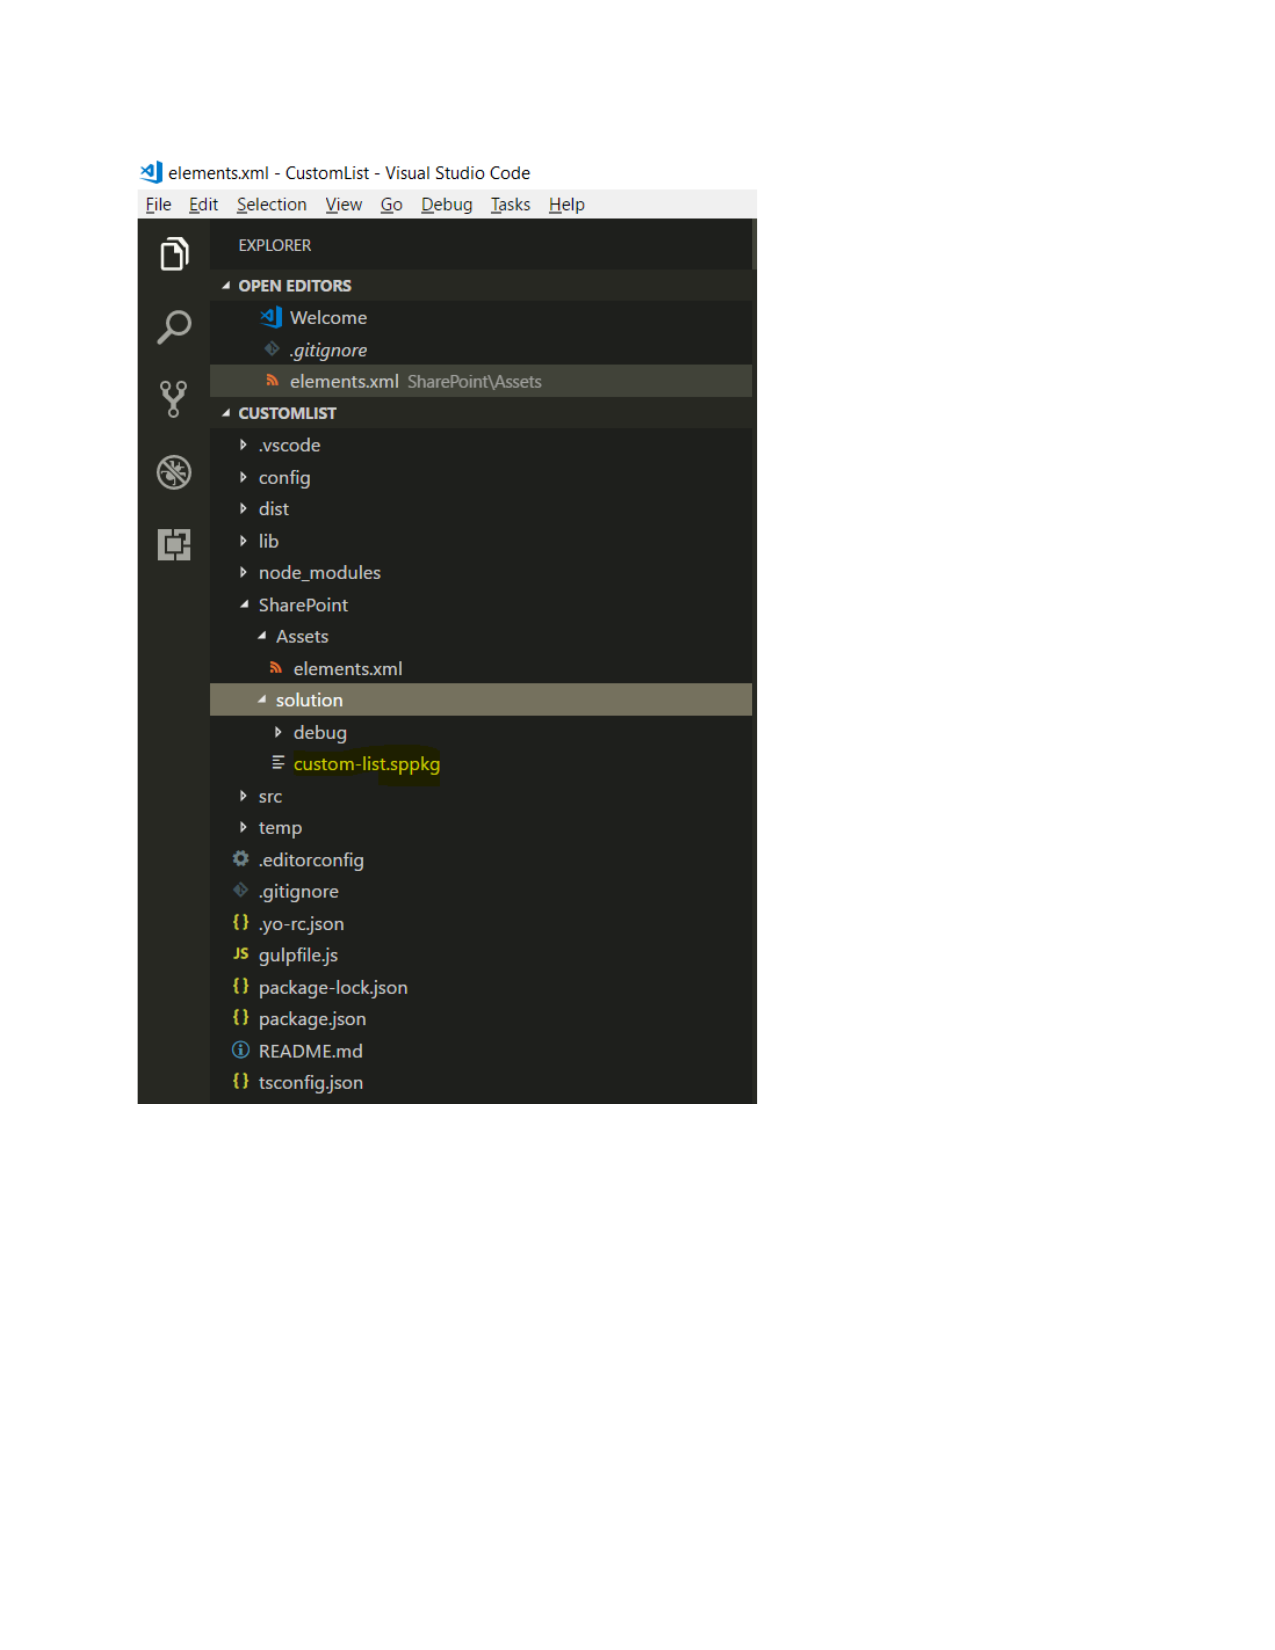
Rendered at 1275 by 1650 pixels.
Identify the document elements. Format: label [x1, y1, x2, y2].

picture [137, 156, 758, 1104]
